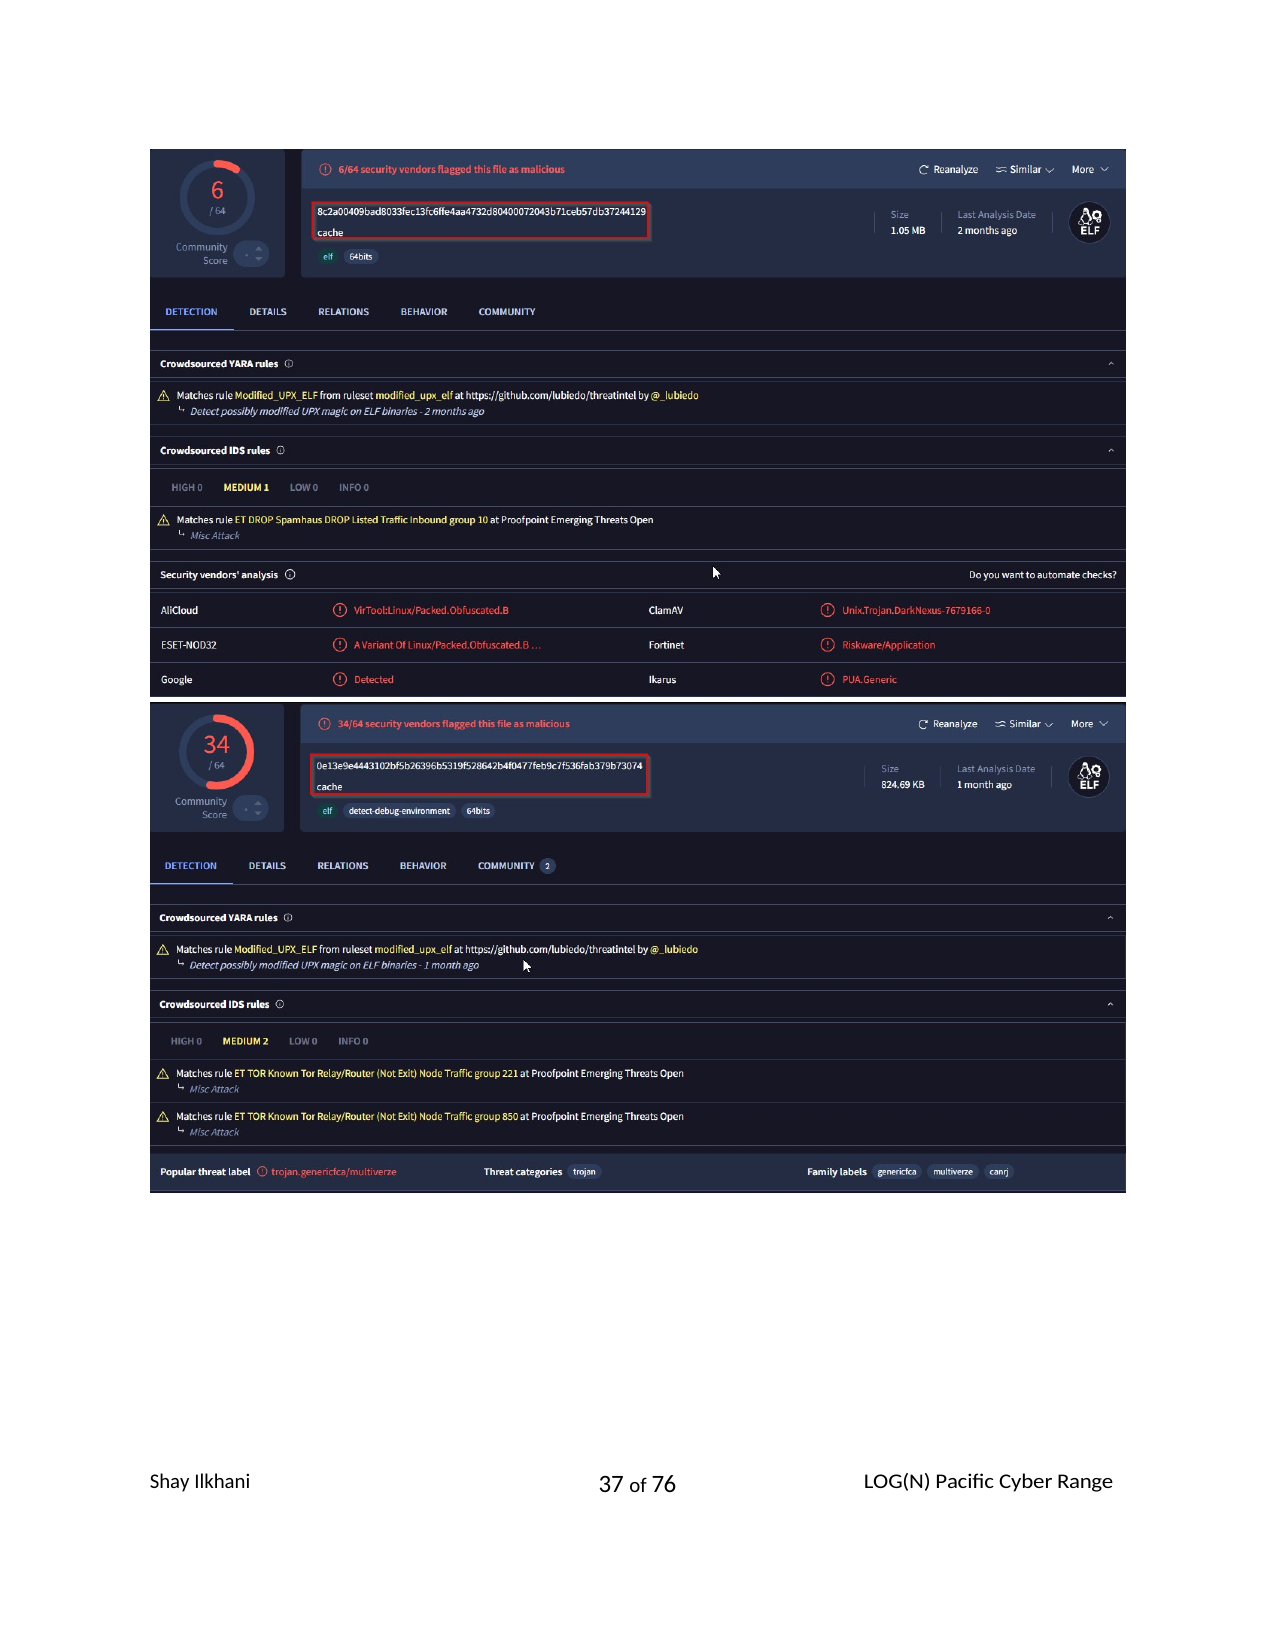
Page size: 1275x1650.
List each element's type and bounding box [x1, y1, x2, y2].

picture [150, 149, 1126, 697]
picture [150, 702, 1126, 1193]
